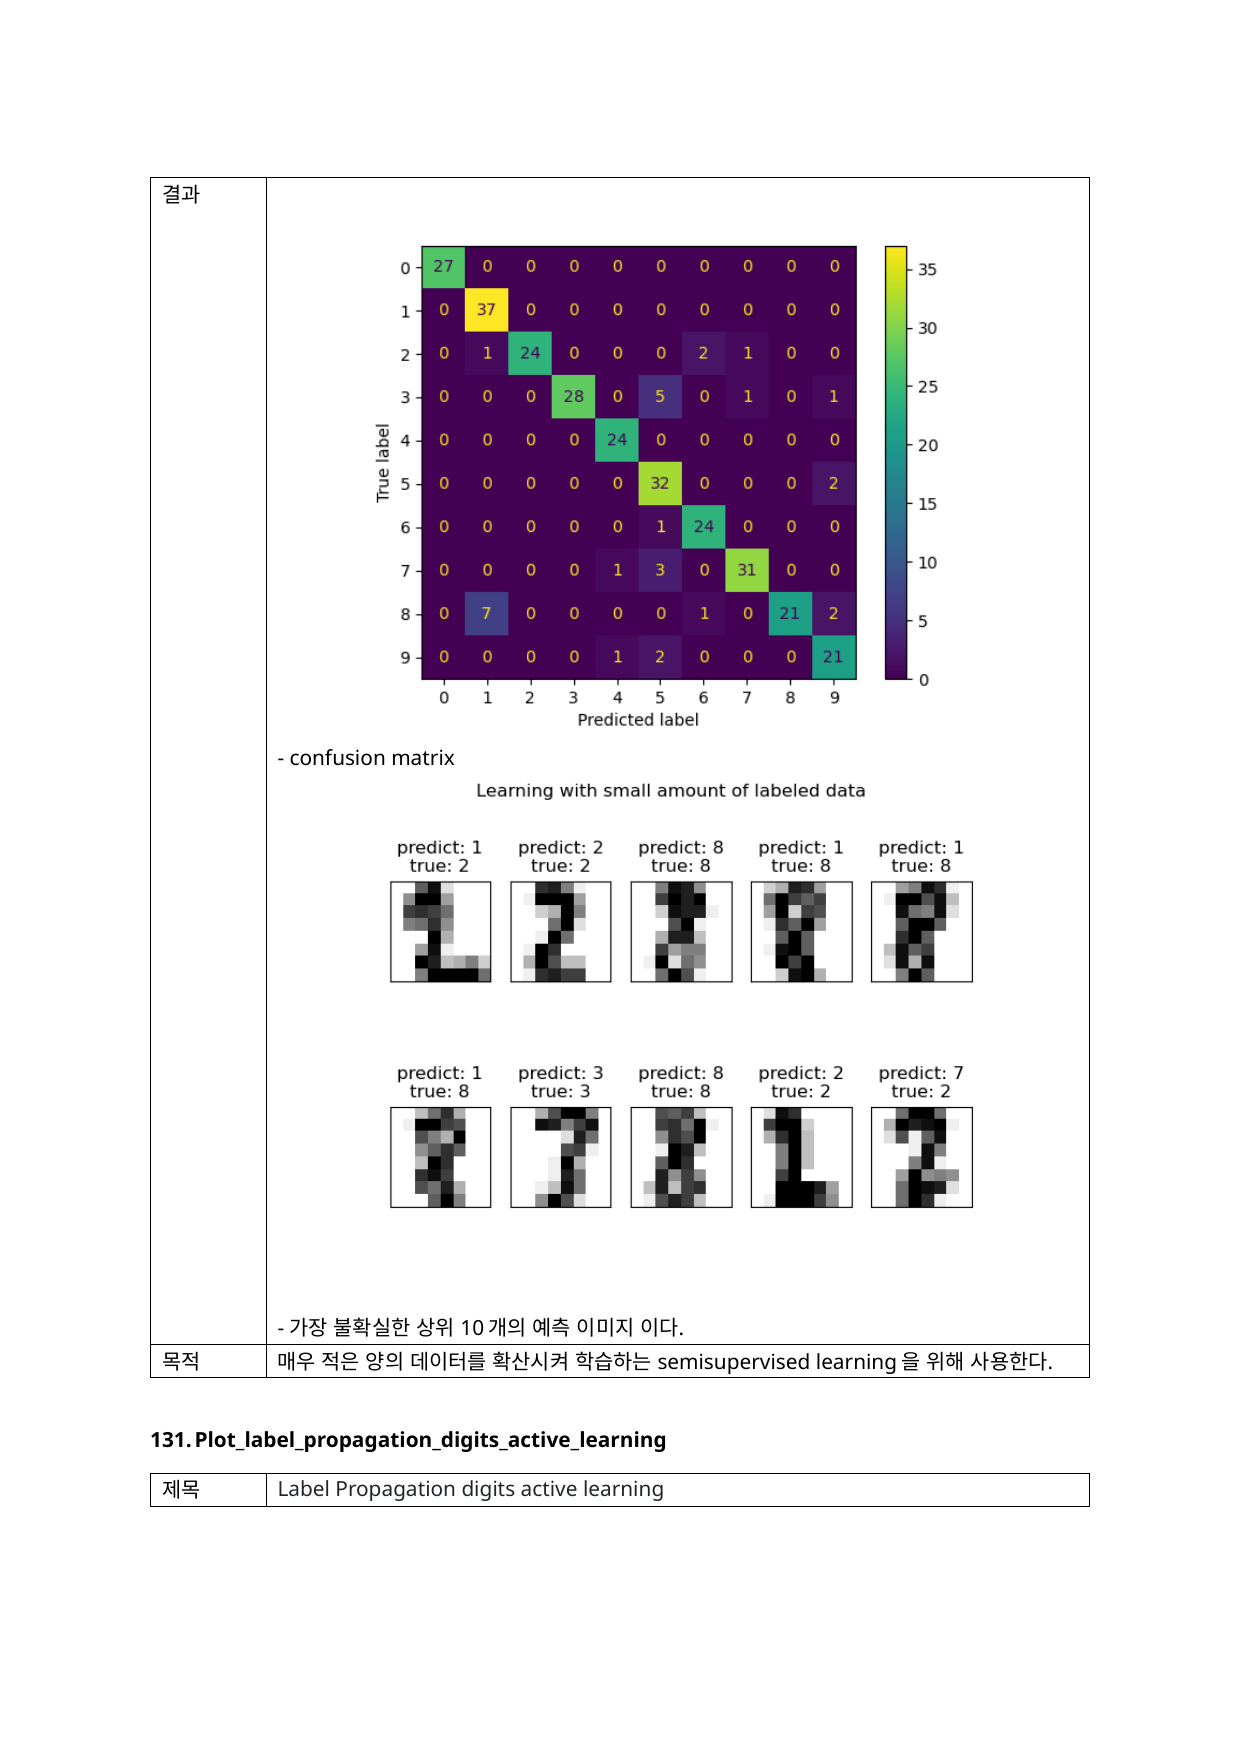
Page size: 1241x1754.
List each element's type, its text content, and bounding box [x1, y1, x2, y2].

table_cell 매우 적은 양의 데이터를 확산시켜 학습하는 semisupervised learning을 위해 사용한다. [267, 1345, 1089, 1377]
table_cell 목적 [151, 1345, 266, 1377]
table_cell 결과 [151, 178, 266, 1344]
table_cell - confusion matrix - 가장 불확실한 상위 10개의 예측 이미지 이다. [267, 178, 1089, 1344]
table_header 제목 [151, 1474, 266, 1506]
subtitle Plot_label_propagation_digits_active_learning [150, 1425, 1090, 1454]
table_header Label Propagation digits active learning [267, 1474, 1089, 1506]
